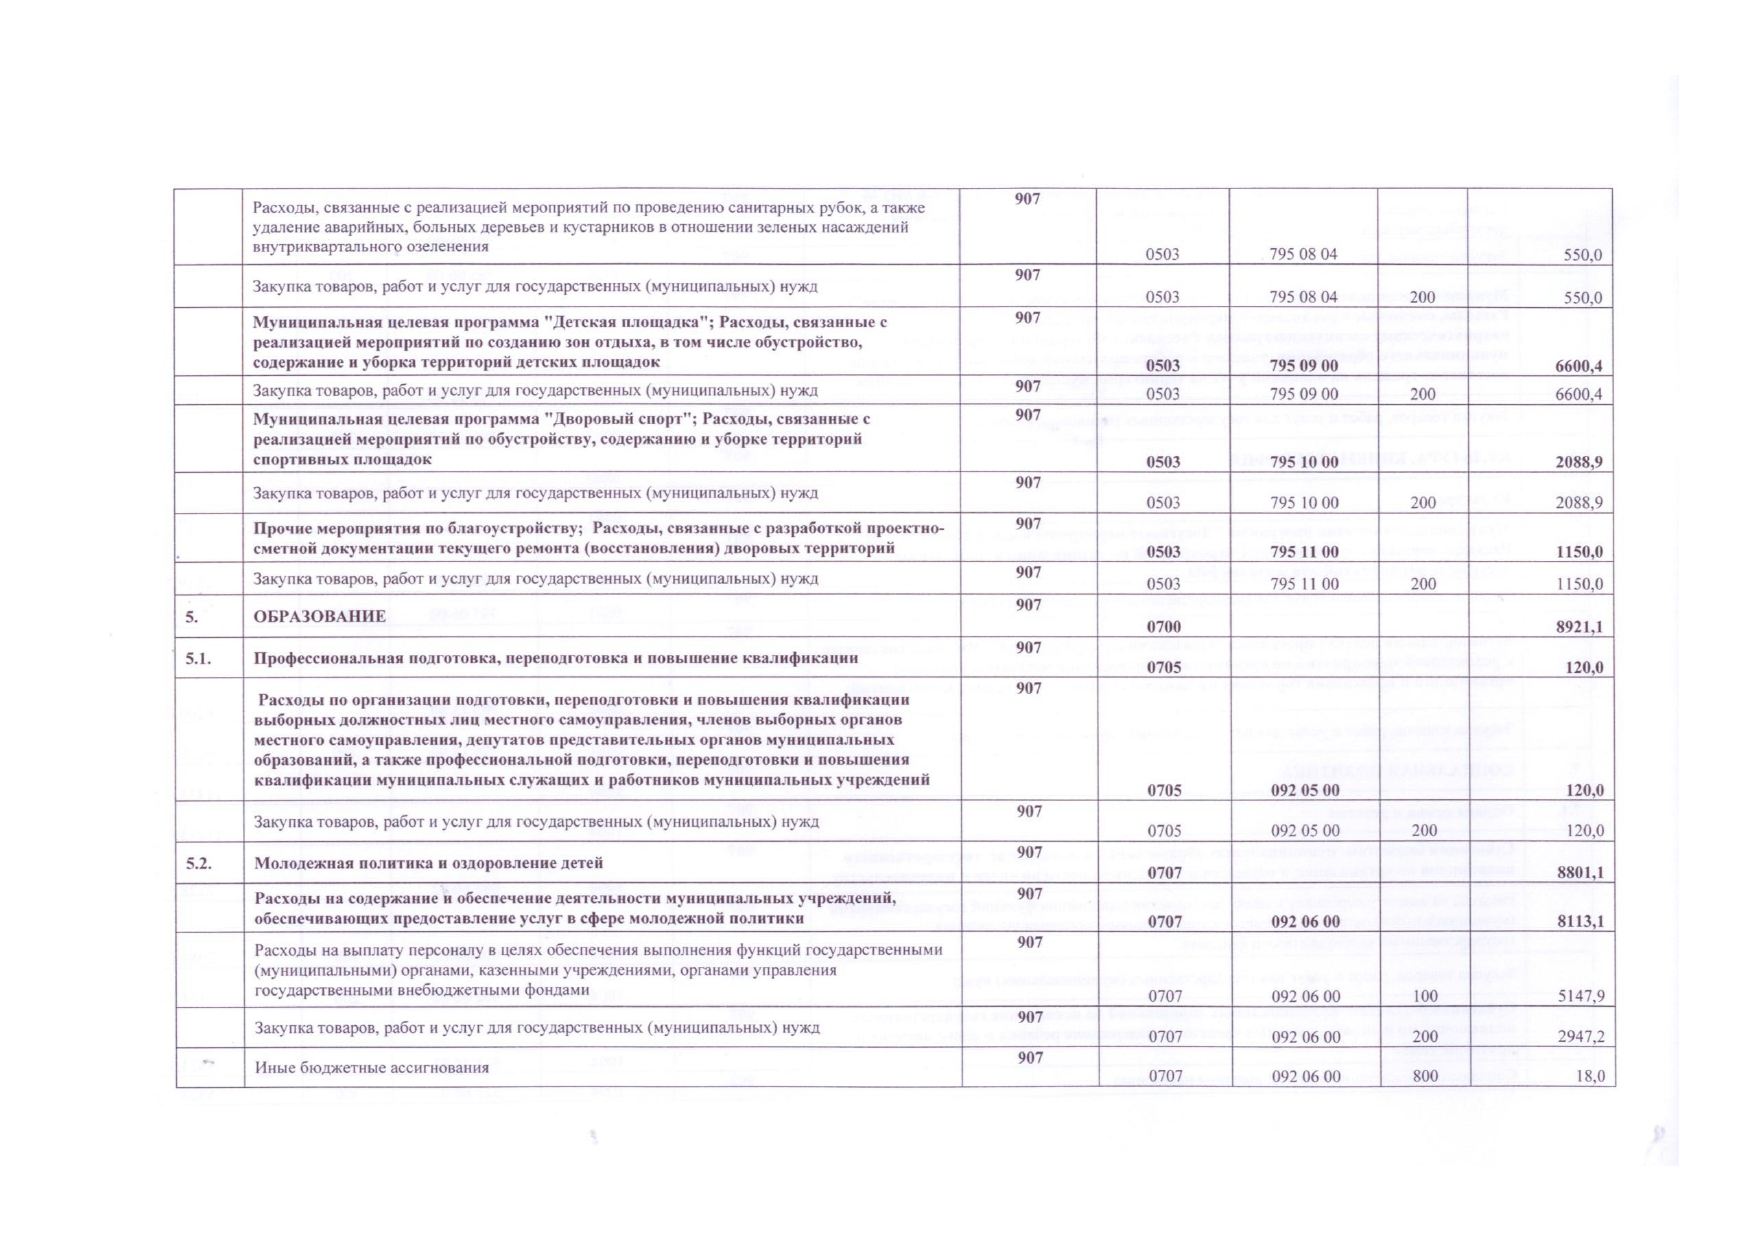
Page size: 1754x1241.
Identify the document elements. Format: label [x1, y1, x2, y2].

picture [75, 75, 1679, 1166]
